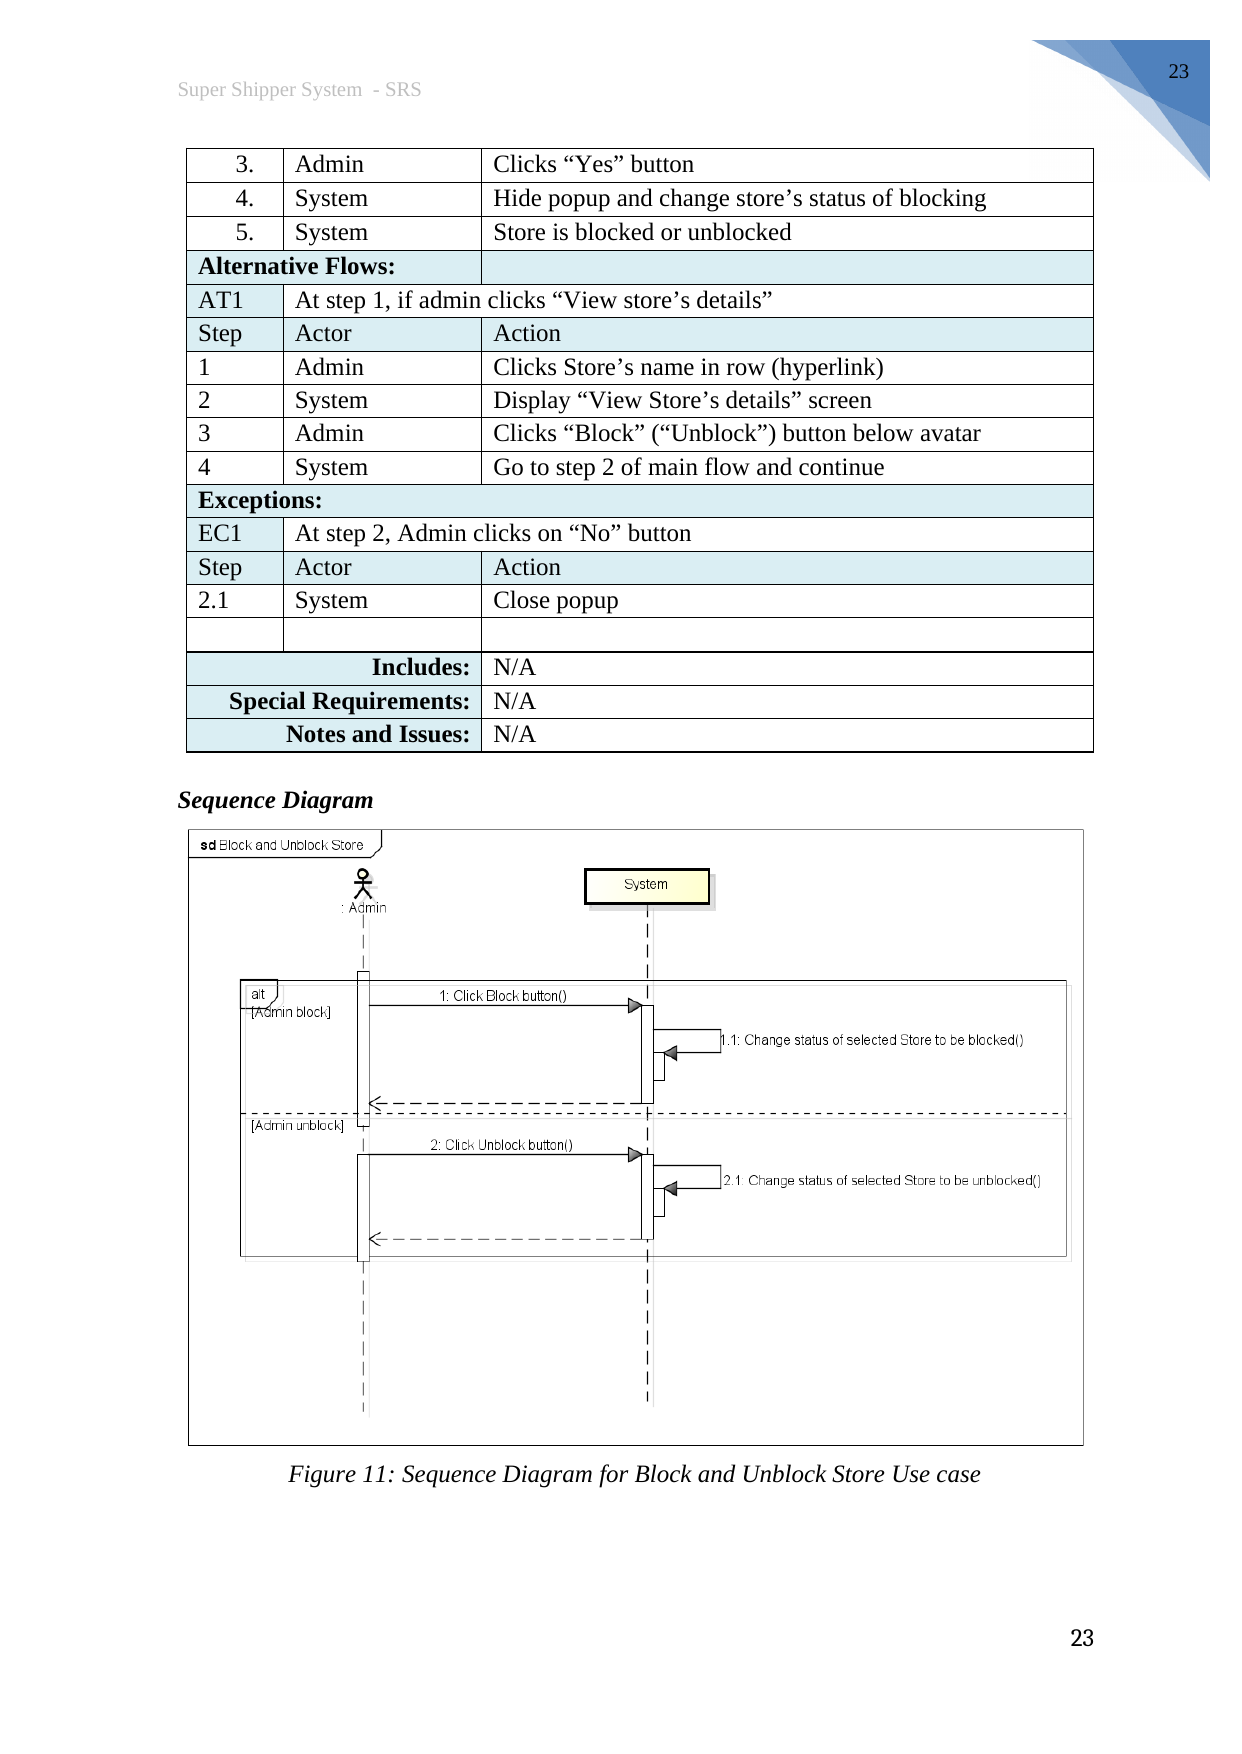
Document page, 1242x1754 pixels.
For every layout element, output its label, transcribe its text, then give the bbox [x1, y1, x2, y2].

table_cell System [284, 385, 481, 417]
table_cell AT1 [187, 285, 283, 317]
picture [177, 818, 1094, 1456]
table_cell Clicks Store’s name in row (hyperlink) [482, 352, 1093, 384]
table_cell Go to step 2 of main flow and continue [482, 452, 1093, 484]
table_cell Action [482, 552, 1093, 584]
table_cell Clicks “Yes” button [482, 149, 1093, 182]
table_cell System [284, 183, 481, 216]
table_cell At step 2, Admin clicks on “No” button [284, 518, 1093, 551]
table_cell N/A [482, 653, 1093, 685]
text Sequence Diagram [177, 785, 1094, 814]
table_cell Step [187, 552, 283, 584]
table_cell Action [482, 318, 1093, 351]
table_cell [187, 183, 283, 216]
table_cell Alternative Flows: [187, 251, 481, 284]
table_cell 2 [187, 385, 283, 417]
table_cell System [284, 585, 481, 617]
table_cell [187, 149, 283, 182]
table_cell [187, 217, 283, 250]
table_cell Special Requirements: [187, 686, 481, 718]
table_cell N/A [482, 686, 1093, 718]
table_cell System [284, 217, 481, 250]
table_cell Admin [284, 149, 481, 182]
picture [1029, 40, 1210, 182]
table_cell 4 [187, 452, 283, 484]
text Figure 11: Sequence Diagram for Block and Unblock Store Use case [177, 1459, 1094, 1488]
table_cell [482, 251, 1093, 284]
table_cell Actor [284, 552, 481, 584]
table_cell [482, 618, 1093, 651]
table_cell EC1 [187, 518, 283, 551]
table_cell [187, 618, 283, 651]
table_cell Close popup [482, 585, 1093, 617]
table_cell Notes and Issues: [187, 719, 481, 751]
table_cell Clicks “Block” (“Unblock”) button below avatar [482, 418, 1093, 451]
table_cell 1 [187, 352, 283, 384]
table_cell At step 1, if admin clicks “View store’s details” [284, 285, 1093, 317]
table_cell Hide popup and change store’s status of blocking [482, 183, 1093, 216]
table_cell Admin [284, 418, 481, 451]
table_cell 2.1 [187, 585, 283, 617]
table_cell Exceptions: [187, 485, 1093, 517]
table_cell Step [187, 318, 283, 351]
table_cell Display “View Store’s details” screen [482, 385, 1093, 417]
table_cell Includes: [187, 653, 481, 685]
table_cell System [284, 452, 481, 484]
table_cell Store is blocked or unblocked [482, 217, 1093, 250]
table_cell [284, 618, 481, 651]
table_cell Admin [284, 352, 481, 384]
table_cell Actor [284, 318, 481, 351]
table_cell 3 [187, 418, 283, 451]
table_cell N/A [482, 719, 1093, 751]
